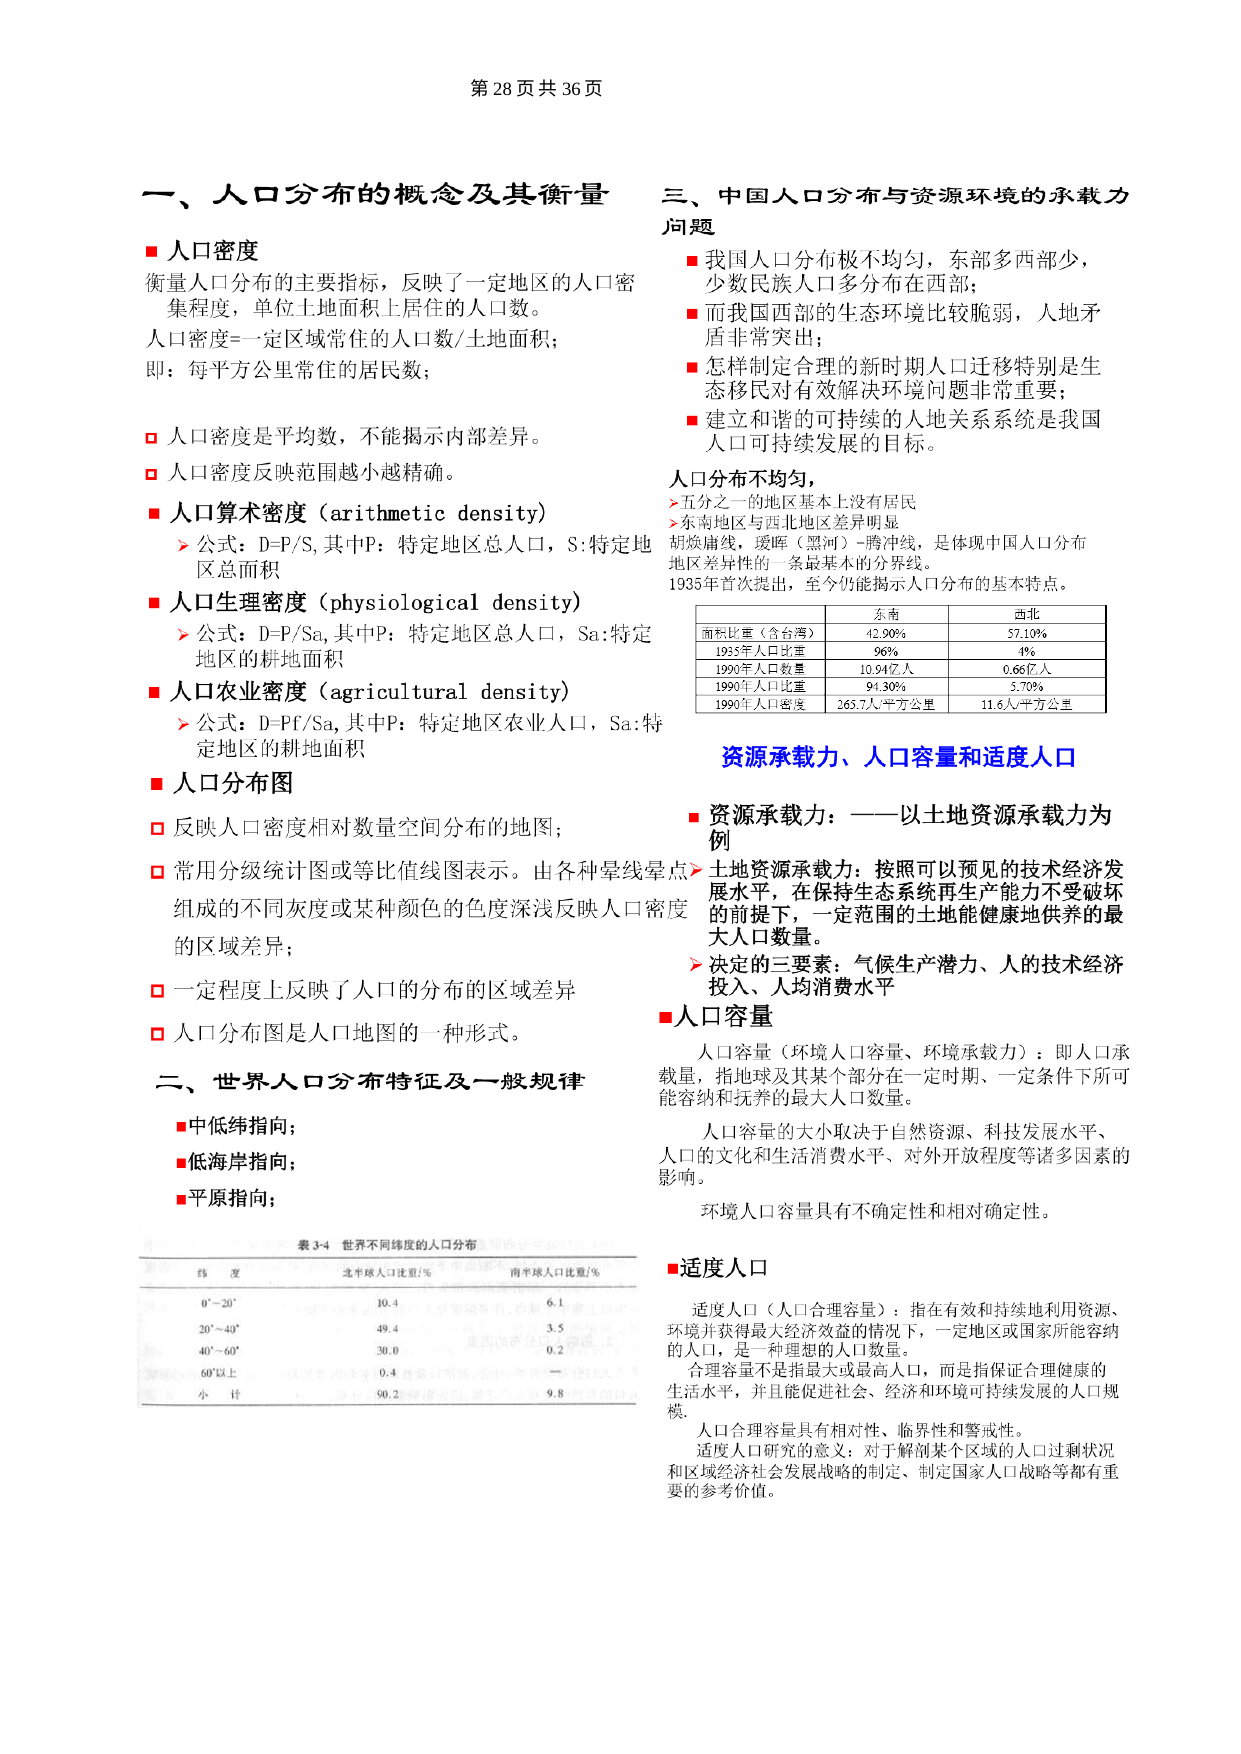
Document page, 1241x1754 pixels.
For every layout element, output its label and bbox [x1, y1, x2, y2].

picture [106, 159, 1176, 1534]
